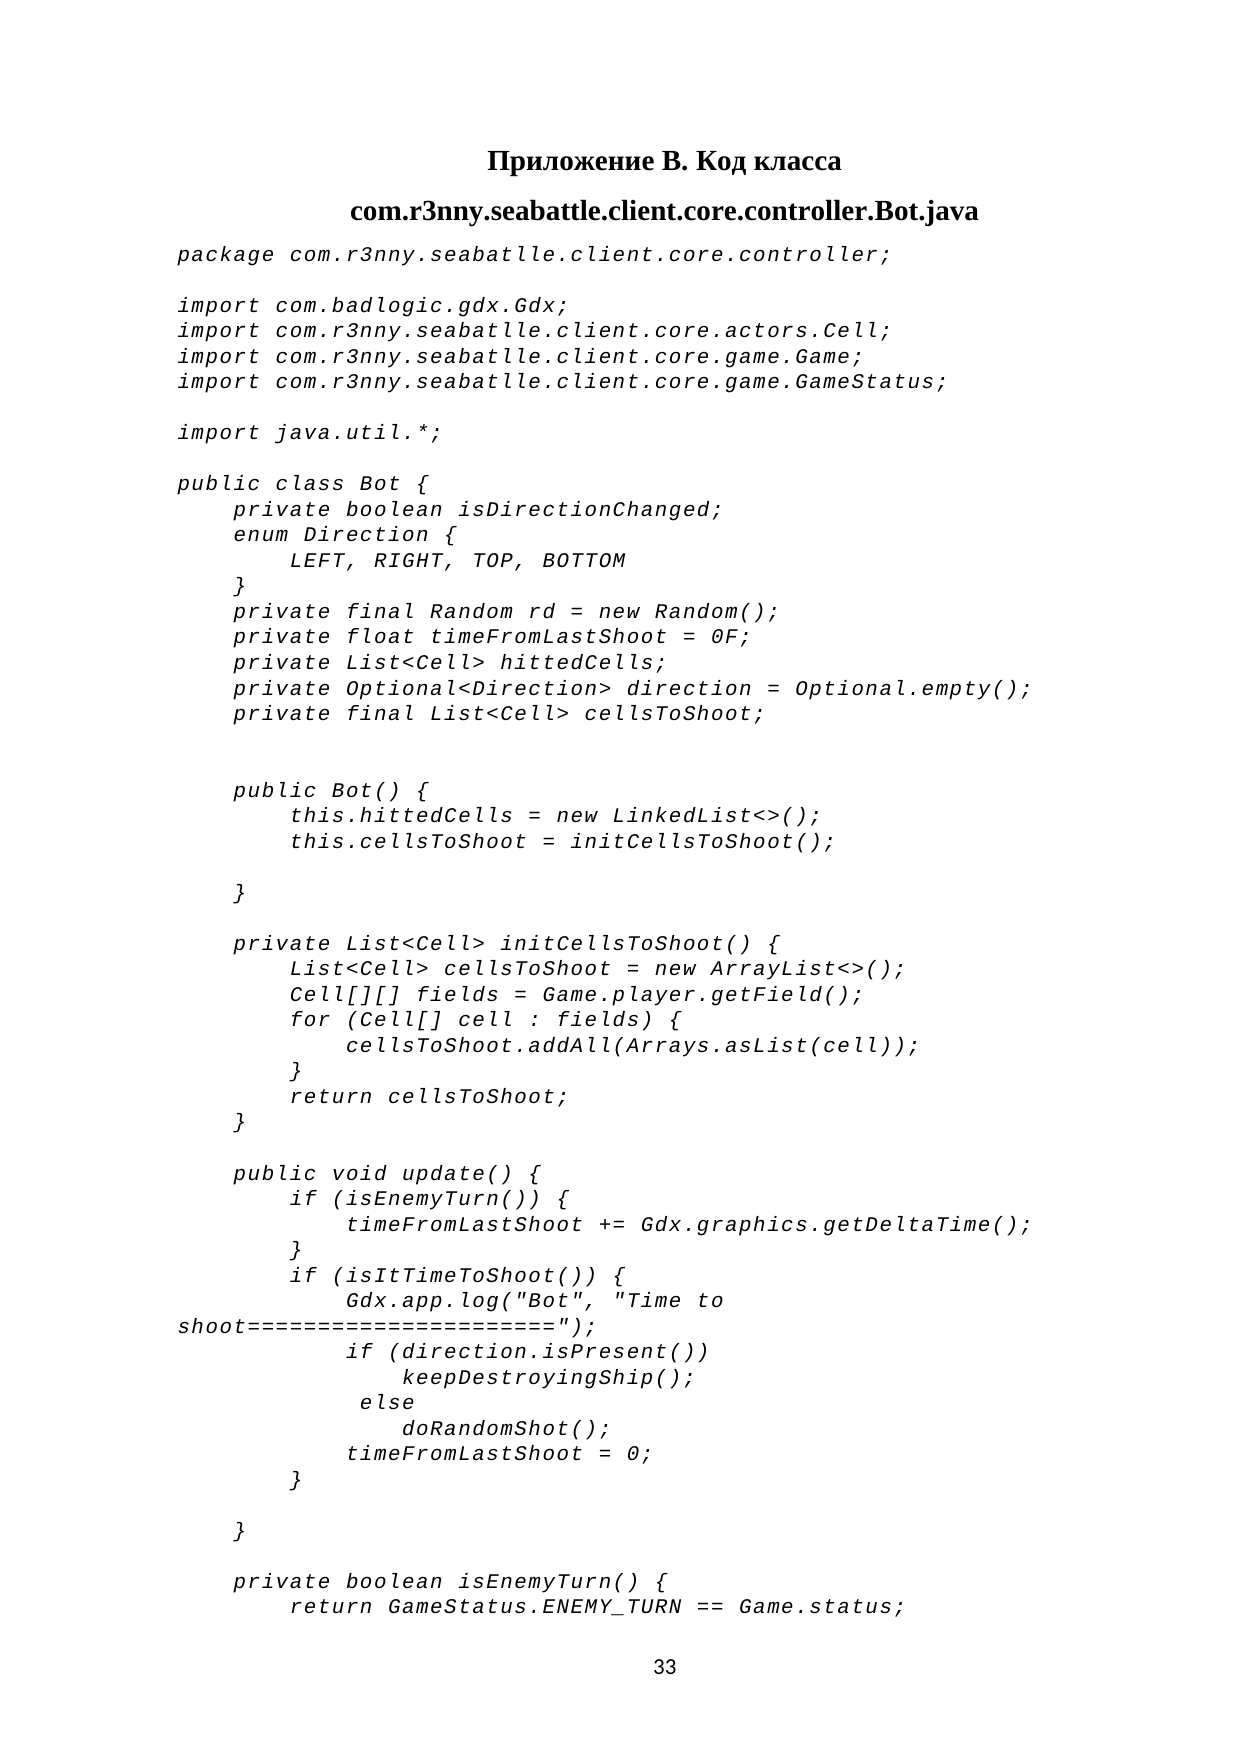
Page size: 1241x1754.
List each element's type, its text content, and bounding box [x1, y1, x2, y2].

subtitle Приложение B. Код класса com.r3nny.seabattle.client.core.controller.Bot.java [177, 143, 1152, 227]
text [177, 244, 1152, 1620]
